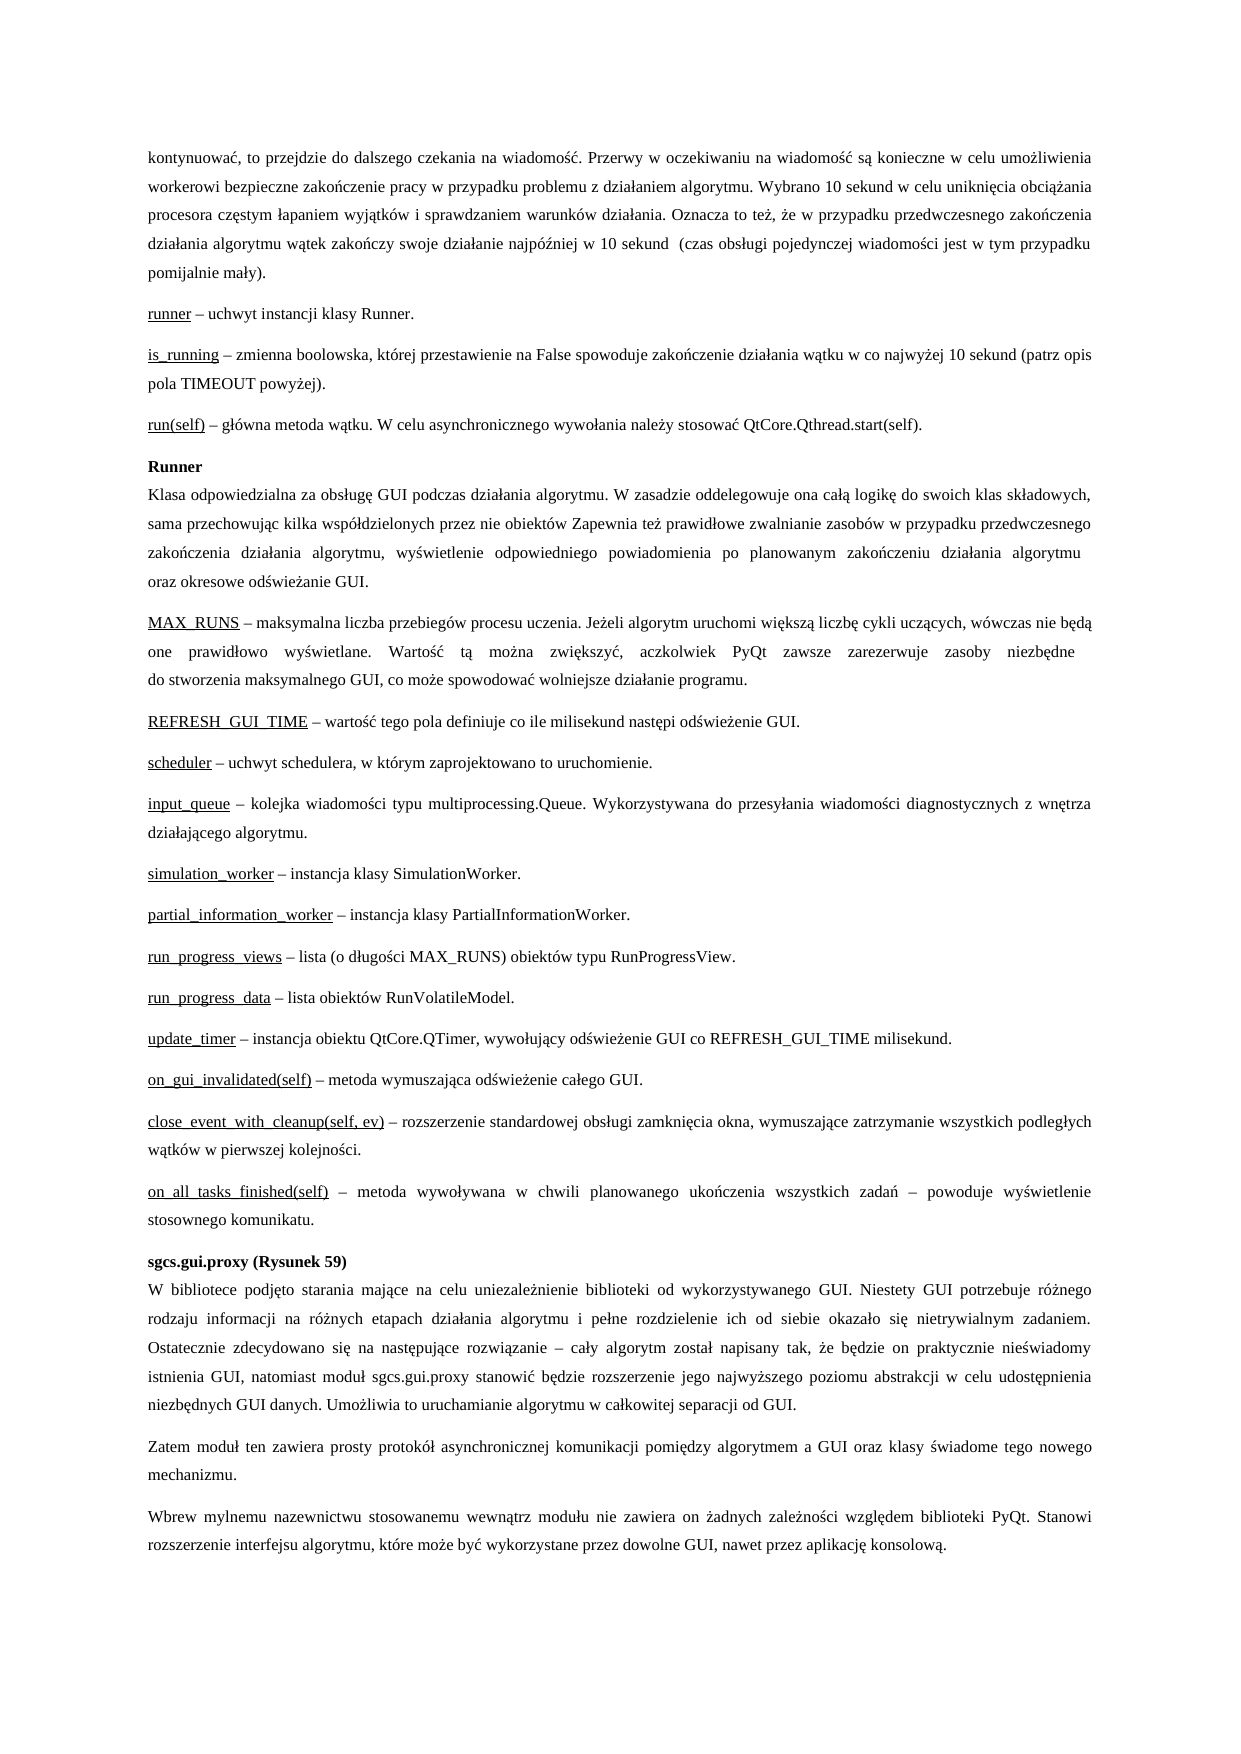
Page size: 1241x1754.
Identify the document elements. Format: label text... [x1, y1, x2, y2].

text Zatem moduł ten zawiera prosty protokół asynchronicznej komunikacji pomiędzy algorytmem a GUI oraz klasy świadome tego nowego mechanizmu. [148, 1436, 1093, 1484]
text Wbrew mylnemu nazewnictwu stosowanemu wewnątrz modułu nie zawiera on żadnych zależności względem biblioteki PyQt. Stanowi rozszerzenie interfejsu algorytmu, które może być wykorzystane przez dowolne GUI, nawet przez aplikację konsolową. [148, 1506, 1093, 1554]
text sgcs.gui.proxy (Rysunek 59) [148, 1251, 1093, 1271]
text on_all_tasks_finished(self) – metoda wywoływana w chwili planowanego ukończenia wszystkich zadań – powoduje wyświetlenie stosownego komunikatu. [148, 1181, 1093, 1229]
text partial_information_worker – instancja klasy PartialInformationWorker. [148, 905, 1093, 924]
text is_running – zmienna boolowska, której przestawienie na False spowoduje zakończenie działania wątku w co najwyżej 10 sekund (patrz opis pola TIMEOUT powyżej). [148, 345, 1093, 393]
text REFRESH_GUI_TIME – wartość tego pola definiuje co ile milisekund następi odświeżenie GUI. [148, 711, 1093, 731]
text input_queue – kolejka wiadomości typu multiprocessing.Queue. Wykorzystywana do przesyłania wiadomości diagnostycznych z wnętrza działającego algorytmu. [148, 794, 1093, 842]
text scheduler – uchwyt schedulera, w którym zaprojektowano to uruchomienie. [148, 753, 1093, 772]
text update_timer – instancja obiektu QtCore.QTimer, wywołujący odświeżenie GUI co REFRESH_GUI_TIME milisekund. [148, 1029, 1093, 1048]
text simulation_worker – instancja klasy SimulationWorker. [148, 864, 1093, 883]
text runner – uchwyt instancji klasy Runner. [148, 304, 1093, 323]
text on_gui_invalidated(self) – metoda wymuszająca odświeżenie całego GUI. [148, 1070, 1093, 1089]
text MAX_RUNS – maksymalna liczba przebiegów procesu uczenia. Jeżeli algorytm uruchomi większą liczbę cykli uczących, wówczas nie będą one prawidłowo wyświetlane. Wartość tą można zwiększyć, aczkolwiek PyQt zawsze zarezerwuje zasoby niezbędne do stworzenia maksymalnego GUI, co może spowodować wolniejsze działanie programu. [148, 613, 1093, 689]
text close_event_with_cleanup(self, ev) – rozszerzenie standardowej obsługi zamknięcia okna, wymuszające zatrzymanie wszystkich podległych wątków w pierwszej kolejności. [148, 1111, 1093, 1159]
text run_progress_data – lista obiektów RunVolatileModel. [148, 988, 1093, 1007]
text run(self) – główna metoda wątku. W celu asynchronicznego wywołania należy stosować QtCore.Qthread.start(self). [148, 415, 1093, 434]
text W bibliotece podjęto starania mające na celu uniezależnienie biblioteki od wykorzystywanego GUI. Niestety GUI potrzebuje różnego rodzaju informacji na różnych etapach działania algorytmu i pełne rozdzielenie ich od siebie okazało się nietrywialnym zadaniem. Ostatecznie zdecydowano się na następujące rozwiązanie – cały algorytm został napisany tak, że będzie on praktycznie nieświadomy istnienia GUI, natomiast moduł sgcs.gui.proxy stanowić będzie rozszerzenie jego najwyższego poziomu abstrakcji w celu udostępnienia niezbędnych GUI danych. Umożliwia to uruchamianie algorytmu w całkowitej separacji od GUI. [148, 1280, 1093, 1414]
text Klasa odpowiedzialna za obsługę GUI podczas działania algorytmu. W zasadzie oddelegowuje ona całą logikę do swoich klas składowych, sama przechowując kilka współdzielonych przez nie obiektów Zapewnia też prawidłowe zwalnianie zasobów w przypadku przedwczesnego zakończenia działania algorytmu, wyświetlenie odpowiedniego powiadomienia po planowanym zakończeniu działania algorytmu oraz okresowe odświeżanie GUI. [148, 485, 1093, 591]
text run_progress_views – lista (o długości MAX_RUNS) obiektów typu RunProgressView. [148, 946, 1093, 966]
text Runner [148, 456, 1093, 476]
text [148, 148, 1093, 282]
